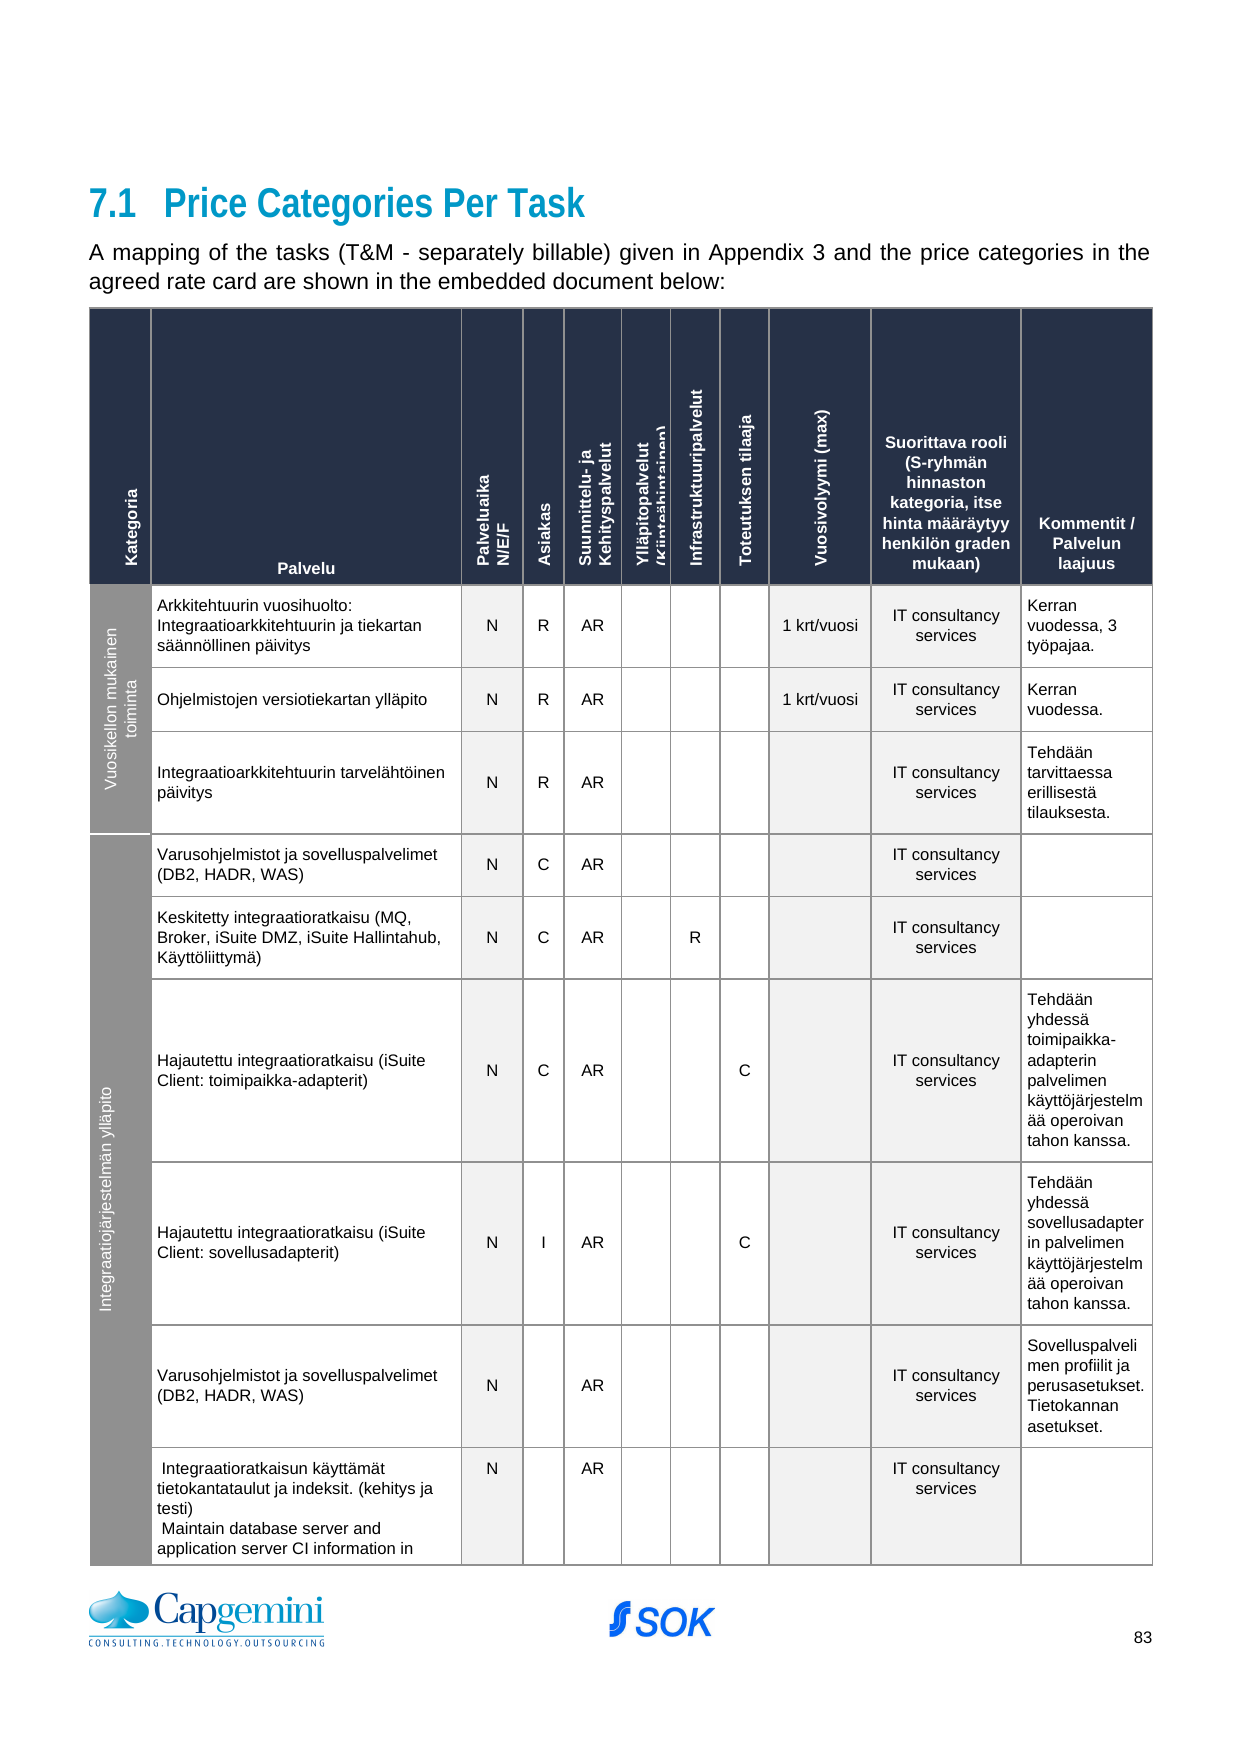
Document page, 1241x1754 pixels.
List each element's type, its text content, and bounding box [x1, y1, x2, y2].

table_cell [622, 668, 670, 731]
table_cell [671, 1163, 719, 1324]
table_cell [671, 586, 719, 667]
table_cell 1 krt/vuosi [770, 586, 870, 667]
table_header Suorittava rooli (S-ryhmän hinnaston kategoria, itse hinta määräytyy henkilön graden mukaan) [872, 309, 1020, 584]
table_cell Varusohjelmistot ja sovelluspalvelimet (DB2, HADR, WAS) [152, 835, 461, 896]
table_cell [1022, 835, 1152, 896]
table_cell C [721, 980, 768, 1161]
table_cell N [462, 835, 522, 896]
table_cell AR [565, 1163, 621, 1324]
text A mapping of the tasks (T&M - separately billable) given in Appendix 3 and the price categories in the agreed rate card are shown in the embedded document below: [89, 239, 1152, 294]
table_cell Tehdään yhdessä sovellusadapterin palvelimen käyttöjärjestelmää operoivan tahon kanssa. [1022, 1163, 1152, 1324]
table_cell [770, 897, 870, 978]
table_cell [721, 1448, 768, 1564]
table_cell [770, 835, 870, 896]
table_cell N [462, 586, 522, 667]
table_cell [671, 1326, 719, 1447]
table_cell [721, 732, 768, 833]
table_cell [721, 1326, 768, 1447]
table_cell C [721, 1163, 768, 1324]
table_cell [622, 1448, 670, 1564]
table_cell [770, 1163, 870, 1324]
table_cell AR [565, 1326, 621, 1447]
table_header Kategoria [90, 309, 150, 584]
table_cell Ohjelmistojen versiotiekartan ylläpito [152, 668, 461, 731]
picture [607, 1599, 716, 1638]
table_cell [524, 1448, 563, 1564]
table_cell [1022, 1448, 1152, 1564]
table_cell [671, 835, 719, 896]
table_cell I [524, 1163, 563, 1324]
table_cell [622, 586, 670, 667]
table_cell R [524, 668, 563, 731]
subtitle Price Categories Per Task [89, 178, 1152, 226]
table_cell AR [565, 732, 621, 833]
table_cell N [462, 668, 522, 731]
table_cell Hajautettu integraatioratkaisu (iSuite Client: sovellusadapterit) [152, 1163, 461, 1324]
table_cell Varusohjelmistot ja sovelluspalvelimet (DB2, HADR, WAS) [152, 1326, 461, 1447]
table_cell [770, 732, 870, 833]
table_cell [622, 980, 670, 1161]
table_cell 1 krt/vuosi [770, 668, 870, 731]
table_cell N [462, 732, 522, 833]
table_cell Integraatiojärjestelmän ylläpito (tuotanto- ja testiympäristöt) [90, 835, 150, 1564]
table_cell [524, 1326, 563, 1447]
table_cell IT consultancy services [872, 980, 1020, 1161]
table_cell AR [565, 1448, 621, 1564]
table_cell Hajautettu integraatioratkaisu (iSuite Client: toimipaikka-adapterit) [152, 980, 461, 1161]
table_cell Tehdään yhdessä toimipaikka-adapterin palvelimen käyttöjärjestelmää operoivan tahon kanssa. [1022, 980, 1152, 1161]
table_cell [671, 668, 719, 731]
table_cell [622, 1163, 670, 1324]
table_header Toteutuksen tilaaja [721, 309, 768, 584]
table_cell [721, 586, 768, 667]
table_header Kommentit / Palvelun laajuus [1022, 309, 1152, 584]
table_cell R [524, 586, 563, 667]
table_header Palveluaika N/E/F [462, 309, 522, 584]
table_cell [770, 1326, 870, 1447]
table_cell [622, 732, 670, 833]
table_header Infrastruktuuripalvelut [671, 309, 719, 584]
table_cell [671, 732, 719, 833]
picture [88, 1590, 325, 1647]
table_cell N [462, 1163, 522, 1324]
table_cell [721, 897, 768, 978]
table_cell IT consultancy services [872, 668, 1020, 731]
table_cell N [462, 1448, 522, 1564]
table_cell IT consultancy services [872, 732, 1020, 833]
table_cell IT consultancy services [872, 1326, 1020, 1447]
table_cell [622, 835, 670, 896]
table_cell AR [565, 668, 621, 731]
table_cell [622, 897, 670, 978]
table_header Asiakas [524, 309, 563, 584]
table_cell [721, 835, 768, 896]
table_cell [622, 1326, 670, 1447]
table_cell AR [565, 586, 621, 667]
table_header Palvelu [152, 309, 461, 584]
table_cell Tehdään tarvittaessa erillisestä tilauksesta. [1022, 732, 1152, 833]
table_cell [1022, 897, 1152, 978]
table_cell N [462, 980, 522, 1161]
table_header Suunnittelu- ja Kehityspalvelut (Erillislaskutettava) [565, 309, 621, 584]
table_cell Kerran vuodessa. [1022, 668, 1152, 731]
table_cell Sovelluspalvelimen profiilit ja perusasetukset. Tietokannan asetukset. [1022, 1326, 1152, 1447]
table_cell C [524, 897, 563, 978]
table_cell Integraatioarkkitehtuurin tarvelähtöinen päivitys [152, 732, 461, 833]
table_cell [721, 668, 768, 731]
table_header Ylläpitopalvelut (Kiinteähintainen) [622, 309, 670, 584]
table_header Vuosivolyymi (max) [770, 309, 870, 584]
table_cell C [524, 835, 563, 896]
table_cell Arkkitehtuurin vuosihuolto: Integraatioarkkitehtuurin ja tiekartan säännöllinen päivitys [152, 586, 461, 667]
table_cell [770, 980, 870, 1161]
table_cell N [462, 897, 522, 978]
table_cell [671, 1448, 719, 1564]
table_cell IT consultancy services [872, 835, 1020, 896]
table_cell IT consultancy services [872, 1163, 1020, 1324]
table_cell IT consultancy services [872, 586, 1020, 667]
table_cell Kerran vuodessa, 3 työpajaa. [1022, 586, 1152, 667]
table_cell [671, 980, 719, 1161]
table_cell R [671, 897, 719, 978]
table_cell N [462, 1326, 522, 1447]
table_cell AR [565, 980, 621, 1161]
table_cell AR [565, 897, 621, 978]
table_cell IT consultancy services [872, 1448, 1020, 1564]
table_cell AR [565, 835, 621, 896]
table_cell Vuosikellon mukainen toiminta [90, 586, 150, 833]
table_cell [770, 1448, 870, 1564]
table_cell R [524, 732, 563, 833]
table_cell C [524, 980, 563, 1161]
table_cell Keskitetty integraatioratkaisu (MQ, Broker, iSuite DMZ, iSuite Hallintahub, Käyttöliittymä) [152, 897, 461, 978]
table_cell IT consultancy services [872, 897, 1020, 978]
